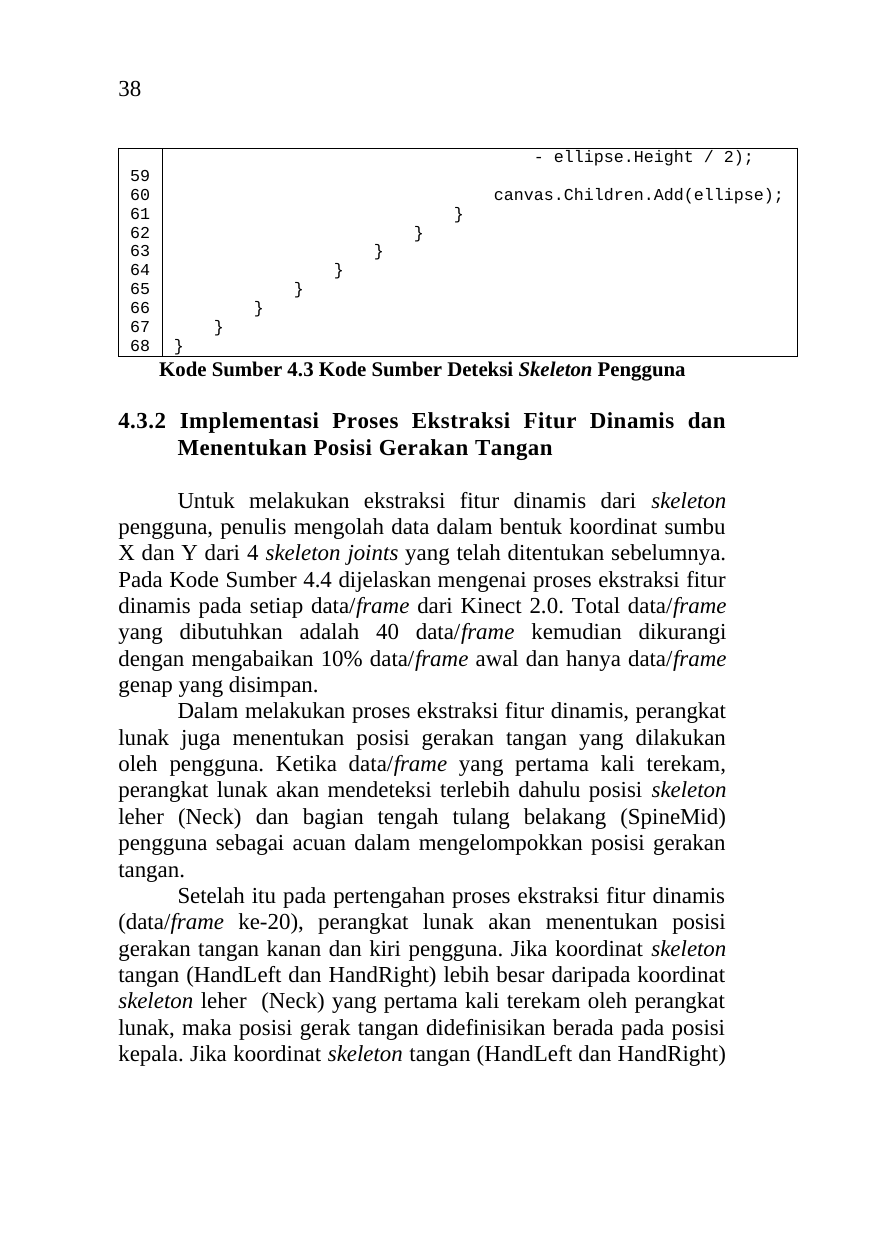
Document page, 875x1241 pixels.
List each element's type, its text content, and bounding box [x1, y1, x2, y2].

list Kode Sumber 4.3 Kode Sumber Deteksi Skeleton Pengguna [118, 357, 726, 381]
text Dalam melakukan proses ekstraksi fitur dinamis, perangkat lunak juga menentukan posisi gerakan tangan yang dilakukan oleh pengguna. Ketika data/frame yang pertama kali terekam, perangkat lunak akan mendeteksi terlebih dahulu posisi skeleton leher (Neck) dan bagian tengah tulang belakang (SpineMid) pengguna sebagai acuan dalam mengelompokkan posisi gerakan tangan. [118, 697, 726, 882]
subtitle 4.3.2 Implementasi Proses Ekstraksi Fitur Dinamis dan Menentukan Posisi Gerakan Tangan [118, 408, 726, 460]
text Untuk melakukan ekstraksi fitur dinamis dari skeleton pengguna, penulis mengolah data dalam bentuk koordinat sumbu X dan Y dari 4 skeleton joints yang telah ditentukan sebelumnya. Pada Kode Sumber 4.4 dijelaskan mengenai proses ekstraksi fitur dinamis pada setiap data/frame dari Kinect 2.0. Total data/frame yang dibutuhkan adalah 40 data/frame kemudian dikurangi dengan mengabaikan 10% data/frame awal dan hanya data/frame genap yang disimpan. [118, 487, 726, 697]
